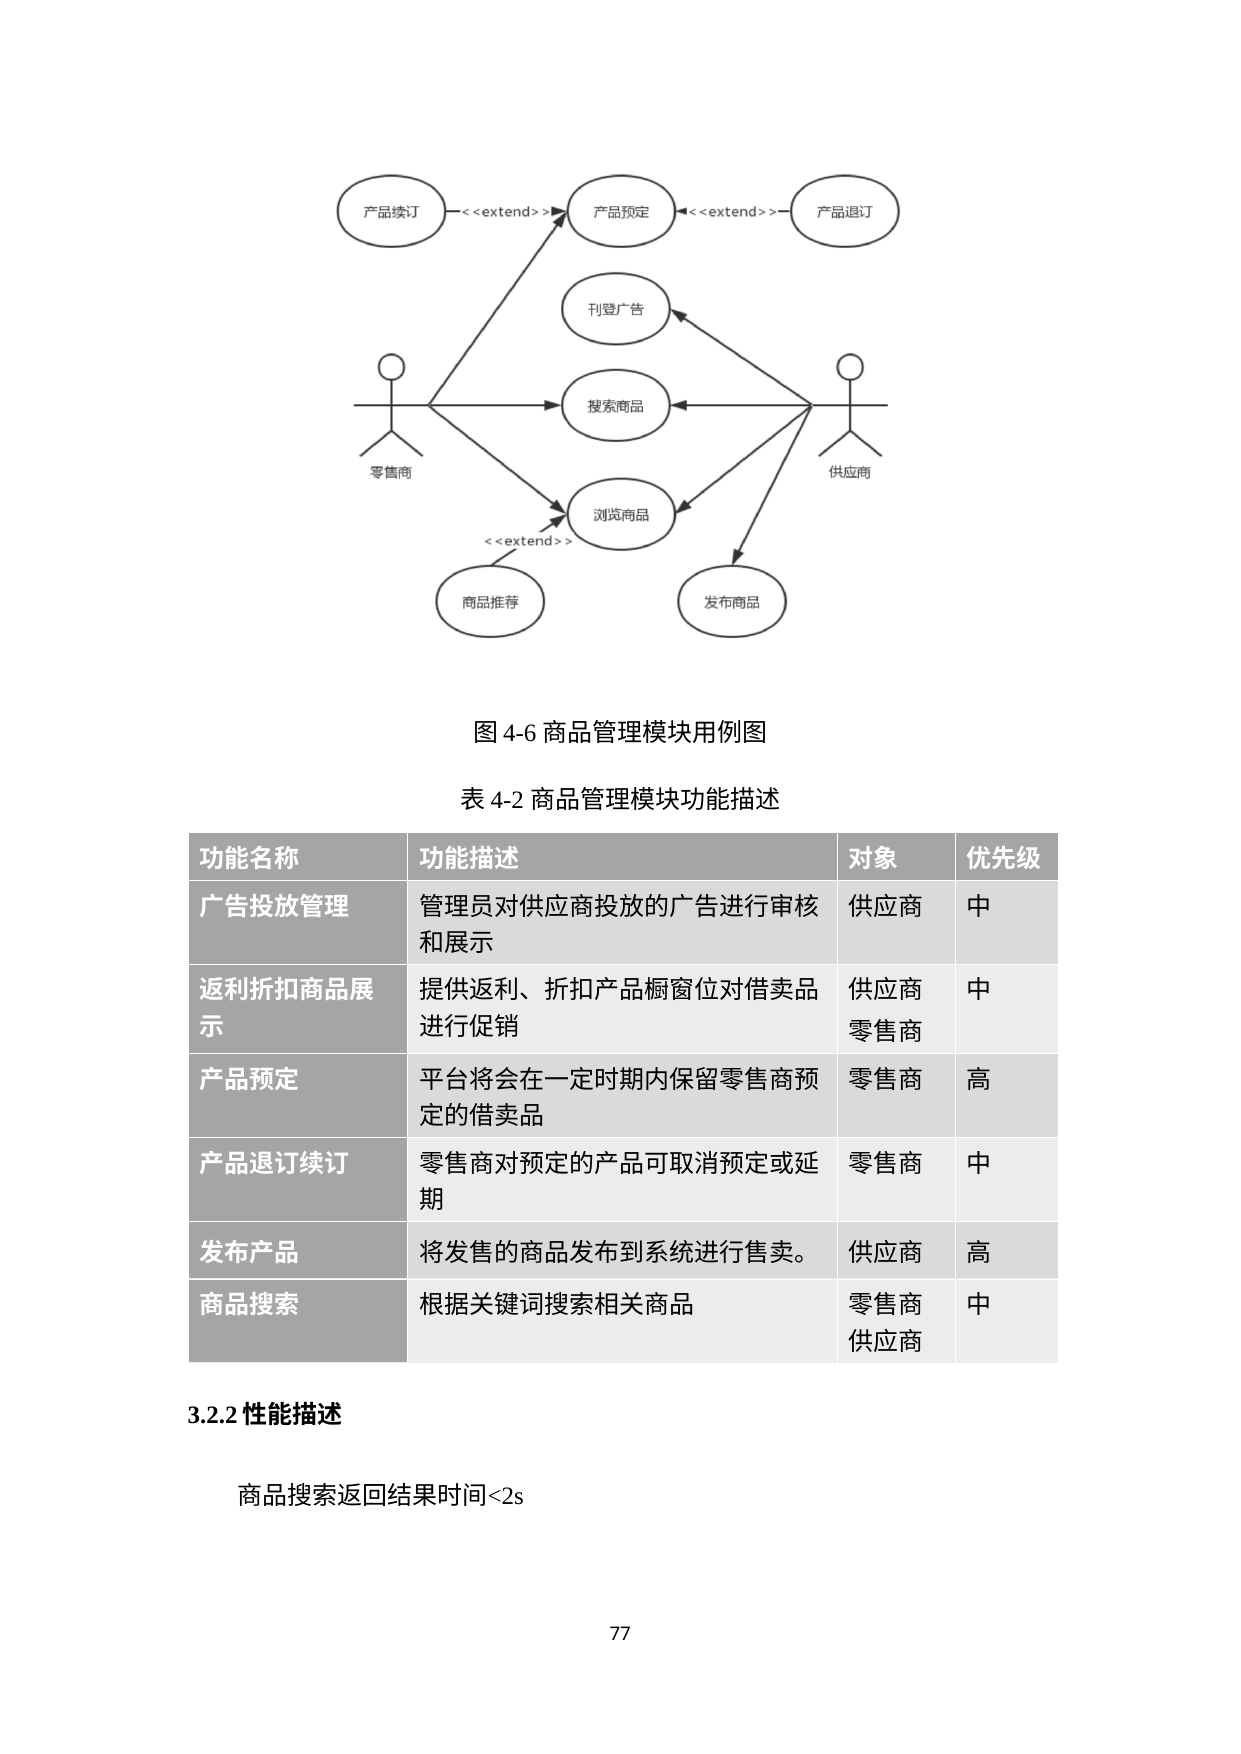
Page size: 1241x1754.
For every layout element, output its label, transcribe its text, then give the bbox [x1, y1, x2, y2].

table_header 对象 [838, 833, 955, 880]
table_cell 中 [956, 1280, 1058, 1362]
table_cell 供应商 [838, 1222, 955, 1278]
table_cell 平台将会在一定时期内保留零售商预定的借卖品 [408, 1054, 837, 1137]
table_cell 零售商 [838, 1138, 955, 1221]
text 商品搜索返回结果时间<2s [187, 1461, 1053, 1526]
table_header 功能描述 [408, 833, 837, 880]
table_cell 中 [956, 965, 1058, 1053]
table_cell 零售商供应商 [838, 1280, 955, 1362]
text 图4-6 商品管理模块用例图 [187, 698, 1053, 763]
table_cell 广告投放管理 [189, 881, 407, 964]
table_cell 中 [956, 881, 1058, 964]
table_cell 返利折扣商品展示 [189, 965, 407, 1053]
table_cell 产品预定 [189, 1054, 407, 1137]
table_cell 供应商 [838, 881, 955, 964]
table_cell 中 [956, 1138, 1058, 1221]
table_cell 高 [956, 1222, 1058, 1278]
subtitle 3.2.2性能描述 [187, 1380, 1053, 1445]
table_cell 零售商对预定的产品可取消预定或延期 [408, 1138, 837, 1221]
table_cell 产品退订续订 [189, 1138, 407, 1221]
table_header 功能名称 [189, 833, 407, 880]
table_cell 商品搜索 [189, 1280, 407, 1362]
table_cell 高 [956, 1054, 1058, 1137]
text 表4-2 商品管理模块功能描述 [187, 779, 1053, 816]
table_cell 零售商 [838, 1054, 955, 1137]
table_cell 根据关键词搜索相关商品 [408, 1280, 837, 1362]
table_cell 供应商 零售商 [838, 965, 955, 1053]
table_cell 发布产品 [189, 1222, 407, 1278]
table_cell 管理员对供应商投放的广告进行审核和展示 [408, 881, 837, 964]
table_header 优先级 [956, 833, 1058, 880]
table_cell 将发售的商品发布到系统进行售卖。 [408, 1222, 837, 1278]
table_cell 提供返利、折扣产品橱窗位对借卖品进行促销 [408, 965, 837, 1053]
picture [333, 162, 907, 657]
